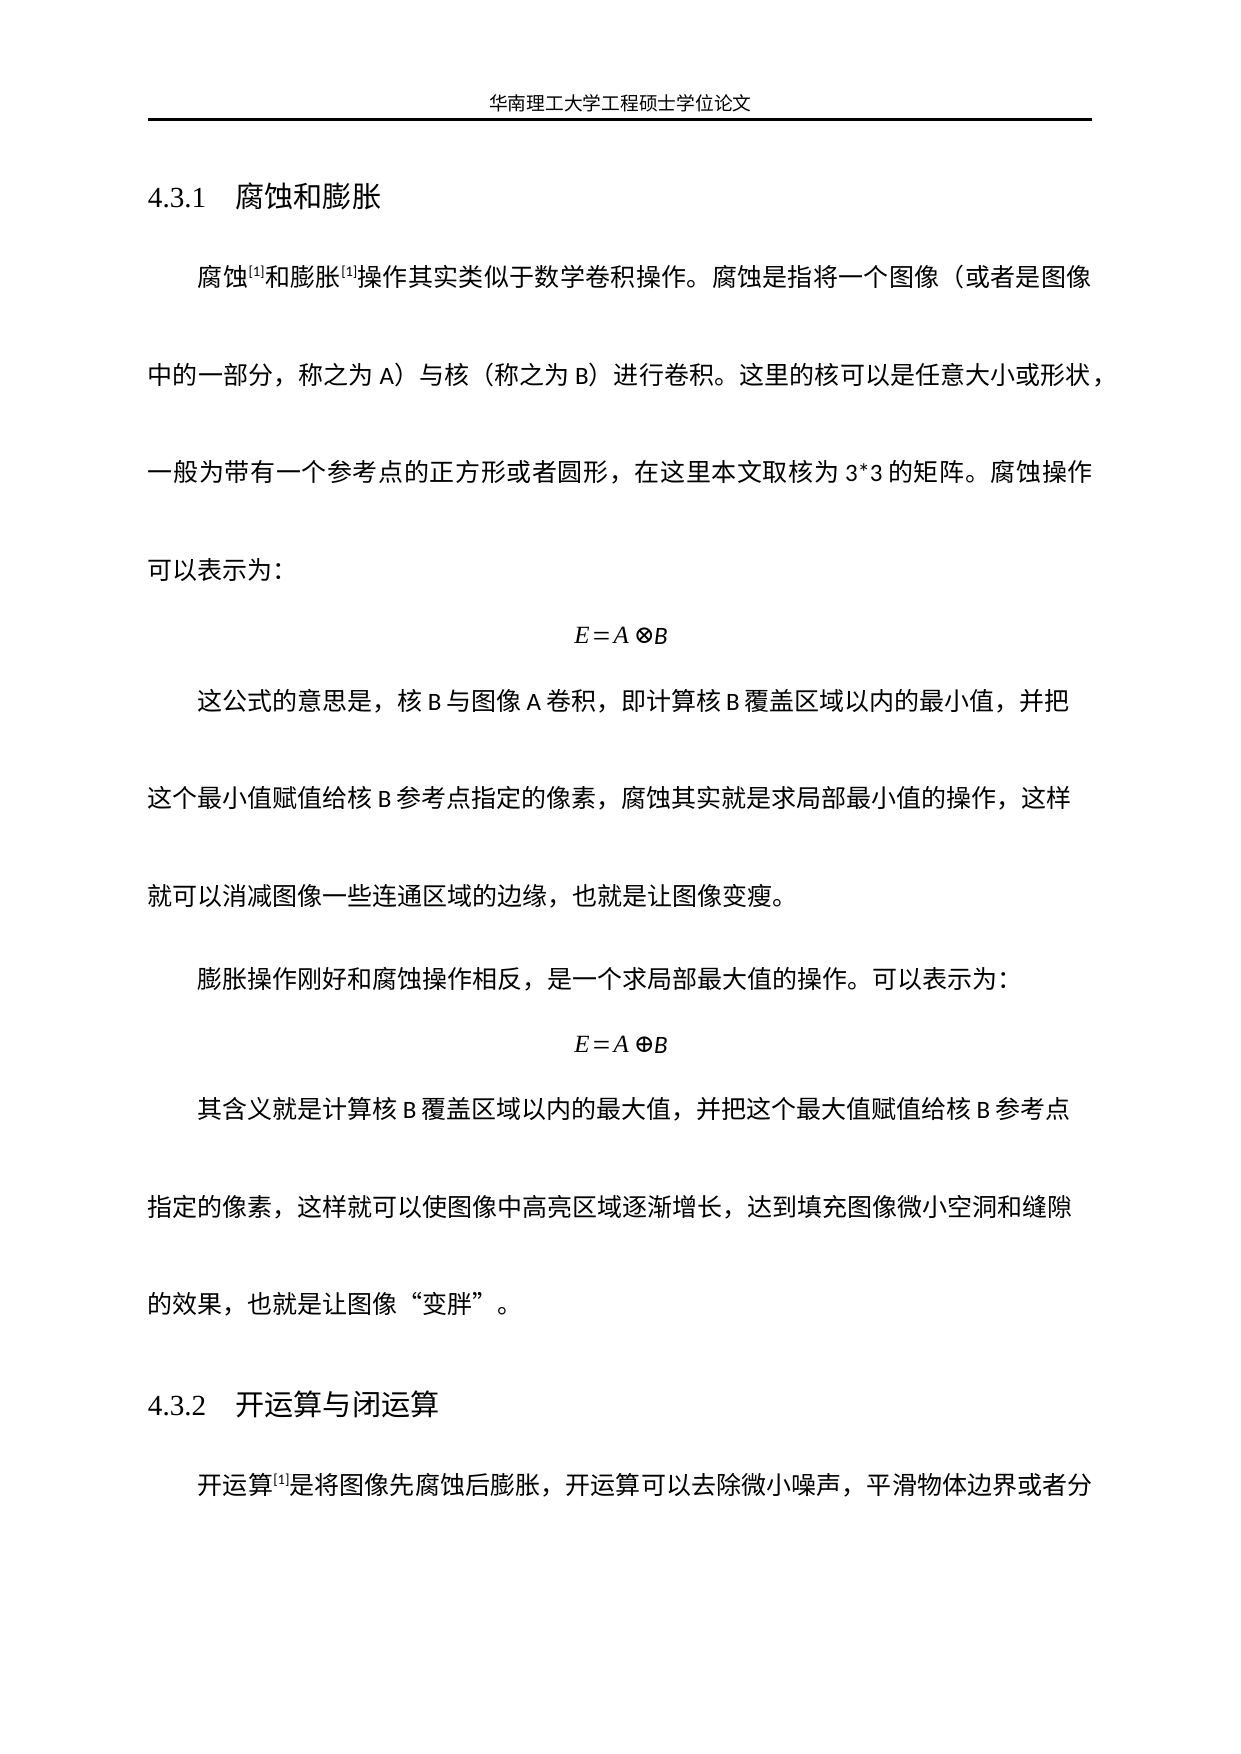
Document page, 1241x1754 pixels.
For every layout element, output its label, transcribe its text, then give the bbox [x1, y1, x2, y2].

text 膨胀操作刚好和腐蚀操作相反，是一个求局部最大值的操作。可以表示为： [148, 945, 1092, 1010]
list 开运算与闭运算 [148, 1370, 1092, 1435]
text B [148, 619, 1092, 651]
text 其含义就是计算核B覆盖区域以内的最大值，并把这个最大值赋值给核B参考点指定的像素，这样就可以使图像中高亮区域逐渐增长，达到填充图像微小空洞和缝隙的效果，也就是让图像“变胖”。 [148, 1076, 1092, 1336]
list 腐蚀和膨胀 [148, 162, 1092, 227]
text 这公式的意思是，核B与图像A卷积，即计算核B覆盖区域以内的最小值，并把这个最小值赋值给核B参考点指定的像素，腐蚀其实就是求局部最小值的操作，这样就可以消减图像一些连通区域的边缘，也就是让图像变瘦。 [148, 667, 1092, 927]
text B [148, 1028, 1092, 1060]
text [148, 1451, 1092, 1516]
text 腐蚀[1]和膨胀[1]操作其实类似于数学卷积操作。腐蚀是指将一个图像（或者是图像中的一部分，称之为A）与核（称之为B）进行卷积。这里的核可以是任意大小或形状，一般为带有一个参考点的正方形或者圆形，在这里本文取核为3*3的矩阵。腐蚀操作可以表示为： [148, 243, 1092, 601]
